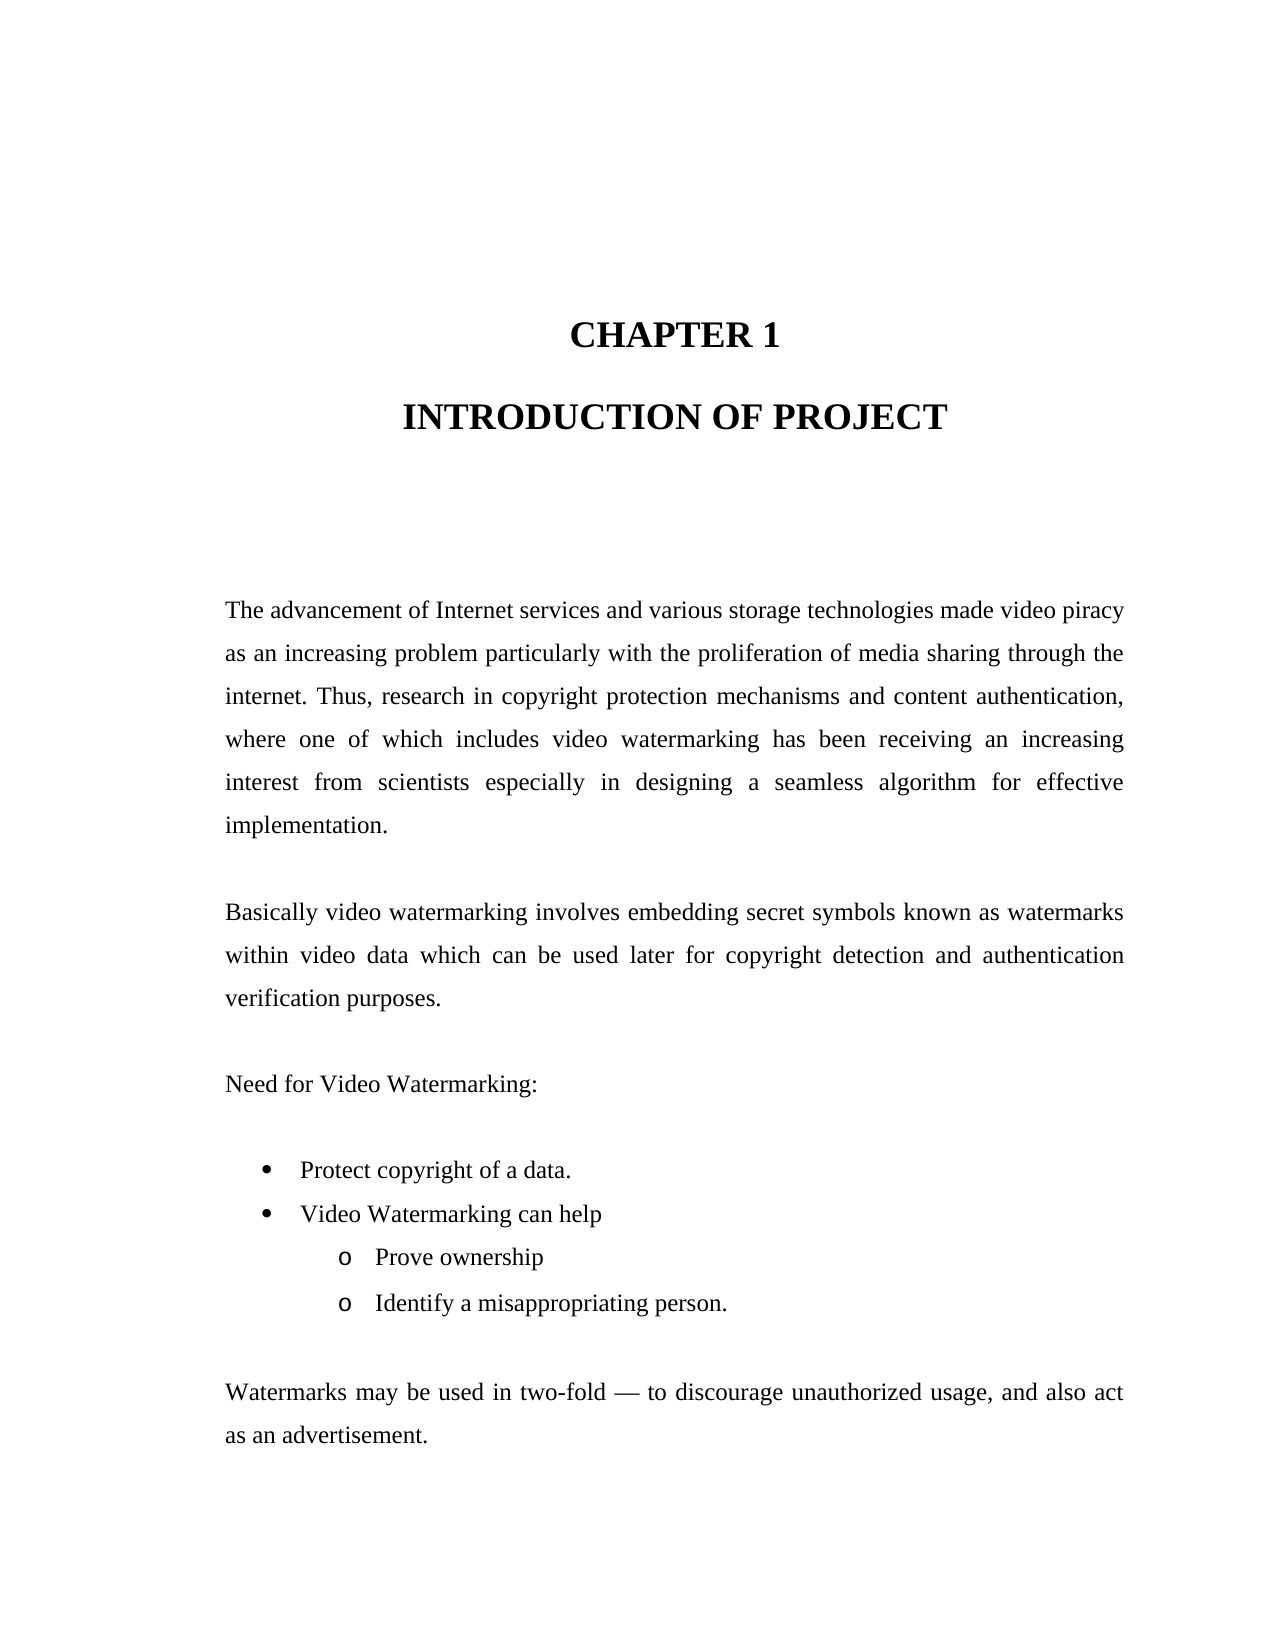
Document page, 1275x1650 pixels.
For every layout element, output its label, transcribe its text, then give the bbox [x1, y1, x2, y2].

text Basically video watermarking involves embedding secret symbols known as watermarks within video data which can be used later for copyright detection and authentication verification purposes. [225, 897, 1125, 1012]
text Watermarks may be used in two-fold — to discourage unauthorized usage, and also act as an advertisement. [225, 1377, 1125, 1449]
text INTRODUCTION OF PROJECT [225, 394, 1125, 437]
text Need for Video Watermarking: [225, 1069, 1125, 1098]
list Prove ownership [337, 1242, 1125, 1273]
list Identify a misappropriating person. [337, 1288, 1125, 1319]
text The advancement of Internet services and various storage technologies made video piracy as an increasing problem particularly with the proliferation of media sharing through the internet. Thus, research in copyright protection mechanisms and content authentication, where one of which includes video watermarking has been receiving an increasing interest from scientists especially in designing a seamless algorithm for effective implementation. [225, 595, 1125, 839]
text CHAPTER 1 [225, 313, 1125, 356]
list Protect copyright of a data. [262, 1156, 1125, 1184]
list Video Watermarking can help [262, 1199, 1125, 1227]
